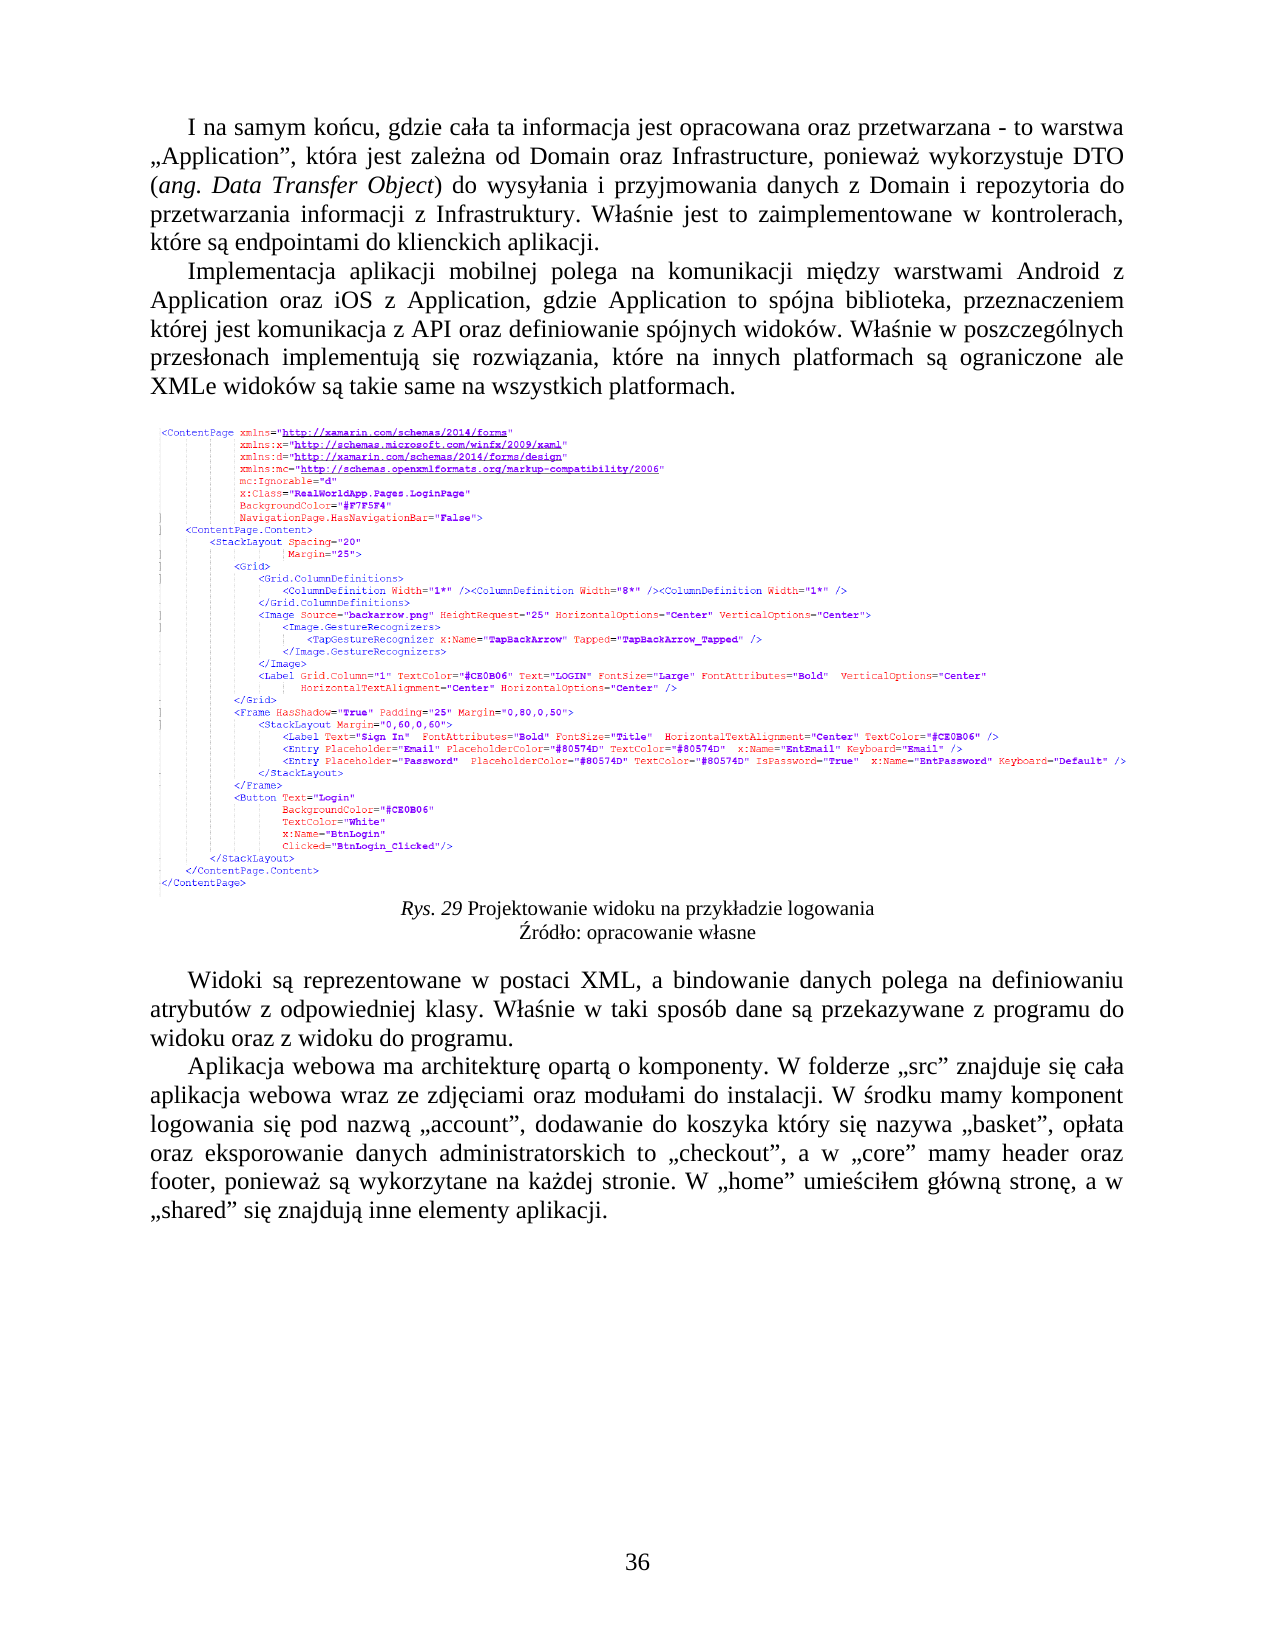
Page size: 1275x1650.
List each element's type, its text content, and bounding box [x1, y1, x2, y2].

text I na samym końcu, gdzie cała ta informacja jest opracowana oraz przetwarzana - to warstwa „Application”, która jest zależna od Domain oraz Infrastructure, ponieważ wykorzystuje DTO (ang. Data Transfer Object) do wysyłania i przyjmowania danych z Domain i repozytoria do przetwarzania informacji z Infrastruktury. Właśnie jest to zaimplementowane w kontrolerach, które są endpointami do klienckich aplikacji. [150, 112, 1125, 256]
text Widoki są reprezentowane w postaci XML, a bindowanie danych polega na definiowaniu atrybutów z odpowiedniej klasy. Właśnie w taki sposób dane są przekazywane z programu do widoku oraz z widoku do programu. [150, 965, 1125, 1051]
picture [159, 428, 1135, 897]
text Implementacja aplikacji mobilnej polega na komunikacji między warstwami Android z Application oraz iOS z Application, gdzie Application to spójna biblioteka, przeznaczeniem której jest komunikacja z API oraz definiowanie spójnych widoków. Właśnie w poszczególnych przesłonach implementują się rozwiązania, które na innych platformach są ograniczone ale XMLe widoków są takie same na wszystkich platformach. [150, 256, 1125, 400]
text Rys. 29 Projektowanie widoku na przykładzie logowania Źródło: opracowanie własne [150, 896, 1125, 944]
text Aplikacja webowa ma architekturę opartą o komponenty. W folderze „src” znajduje się cała aplikacja webowa wraz ze zdjęciami oraz modułami do instalacji. W środku mamy komponent logowania się pod nazwą „account”, dodawanie do koszyka który się nazywa „basket”, opłata oraz eksporowanie danych administratorskich to „checkout”, a w „core” mamy header oraz footer, ponieważ są wykorzytane na każdej stronie. W „home” umieściłem główną stronę, a w „shared” się znajdują inne elementy aplikacji. [150, 1051, 1125, 1224]
